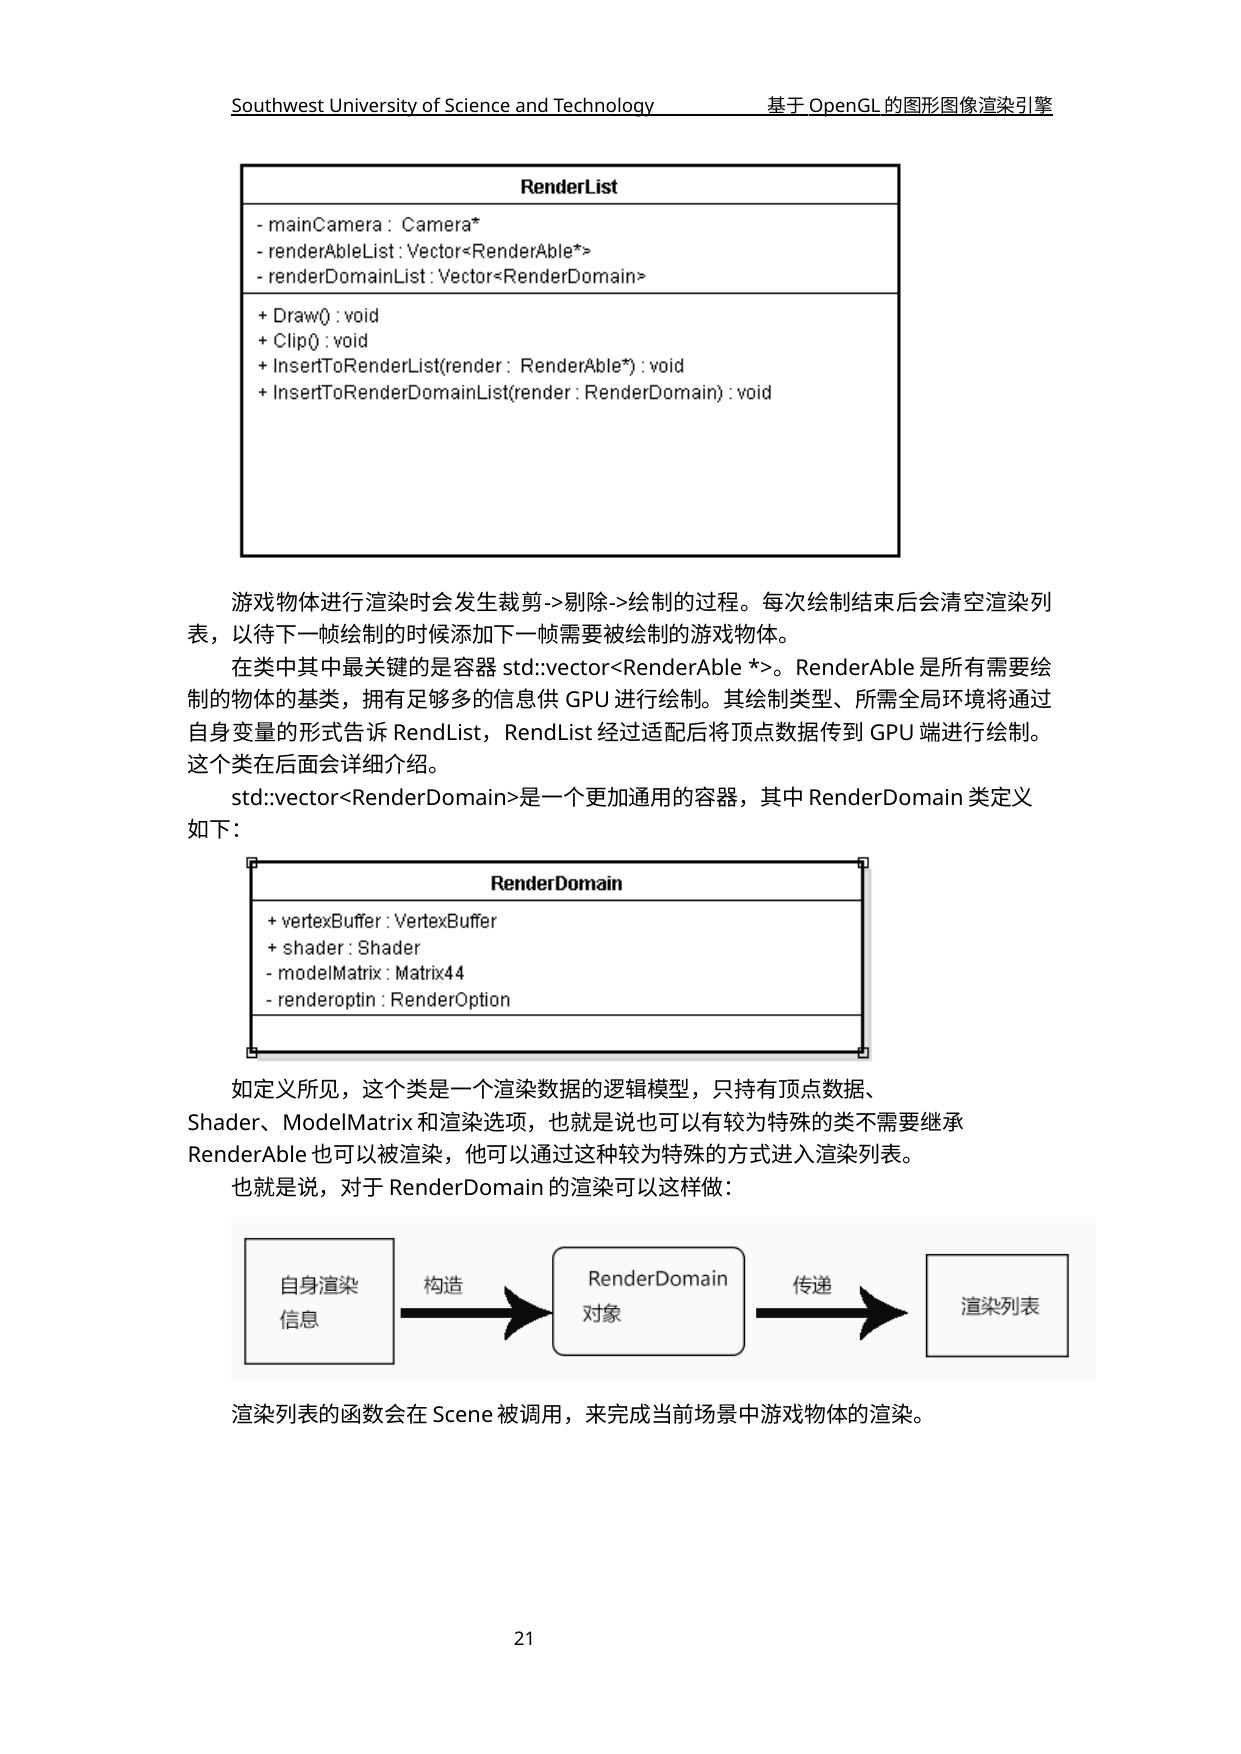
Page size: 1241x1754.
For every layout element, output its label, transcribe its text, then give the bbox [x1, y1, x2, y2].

text 渲染列表的函数会在Scene被调用，来完成当前场景中游戏物体的渲染。 [187, 1397, 1053, 1429]
picture [231, 1217, 1097, 1382]
text 在类中其中最关键的是容器std::vector<RenderAble *>。RenderAble是所有需要绘制的物体的基类，拥有足够多的信息供GPU进行绘制。其绘制类型、所需全局环境将通过自身变量的形式告诉RendList，RendList经过适配后将顶点数据传到GPU端进行绘制。这个类在后面会详细介绍。 [187, 649, 1053, 779]
text 如定义所见，这个类是一个渲染数据的逻辑模型，只持有顶点数据、Shader、ModelMatrix和渲染选项，也就是说也可以有较为特殊的类不需要继承RenderAble也可以被渲染，他可以通过这种较为特殊的方式进入渲染列表。 [187, 1072, 1053, 1169]
picture [231, 162, 907, 561]
picture [231, 848, 891, 1068]
text std::vector<RenderDomain>是一个更加通用的容器，其中RenderDomain类定义如下： [187, 779, 1053, 844]
text 也就是说，对于RenderDomain的渲染可以这样做： [187, 1169, 1053, 1202]
text 游戏物体进行渲染时会发生裁剪->剔除->绘制的过程。每次绘制结束后会清空渲染列表，以待下一帧绘制的时候添加下一帧需要被绘制的游戏物体。 [187, 584, 1053, 649]
